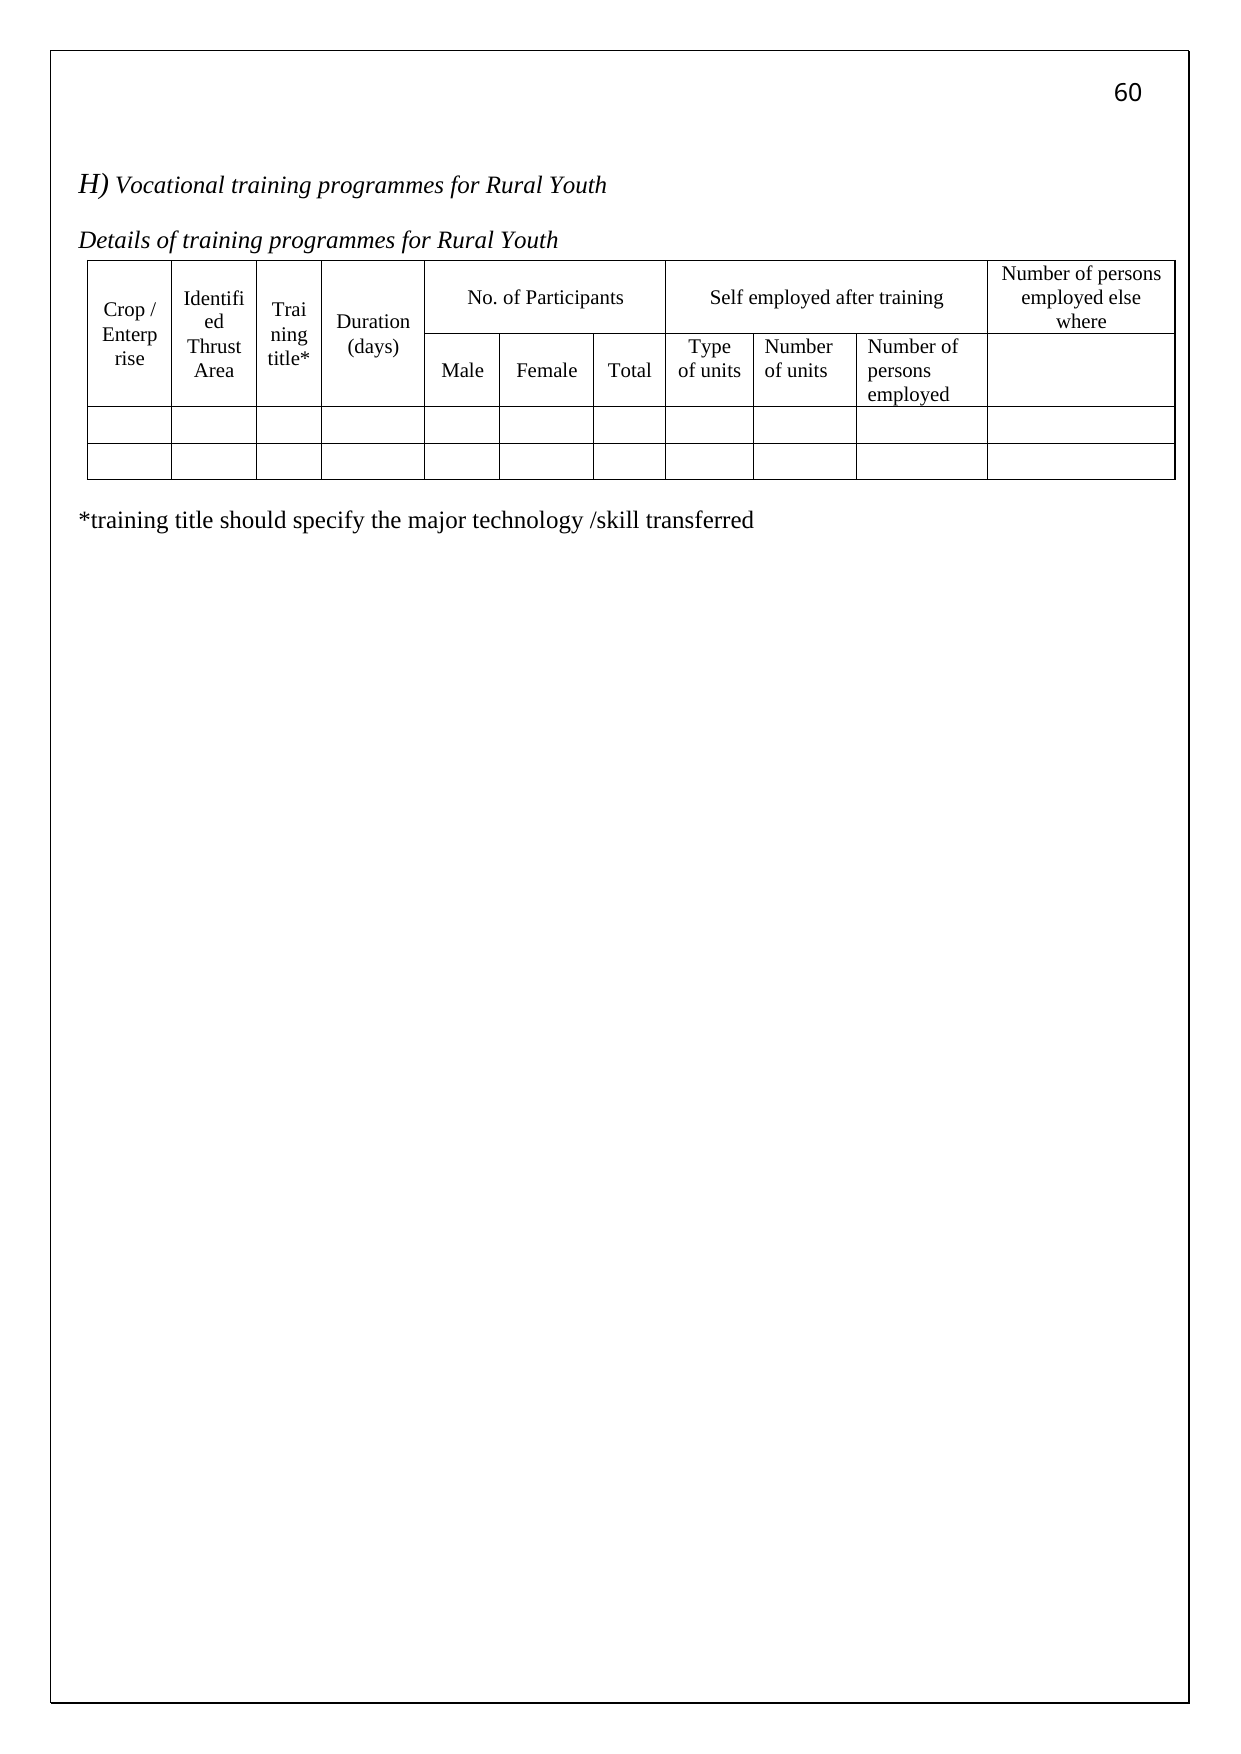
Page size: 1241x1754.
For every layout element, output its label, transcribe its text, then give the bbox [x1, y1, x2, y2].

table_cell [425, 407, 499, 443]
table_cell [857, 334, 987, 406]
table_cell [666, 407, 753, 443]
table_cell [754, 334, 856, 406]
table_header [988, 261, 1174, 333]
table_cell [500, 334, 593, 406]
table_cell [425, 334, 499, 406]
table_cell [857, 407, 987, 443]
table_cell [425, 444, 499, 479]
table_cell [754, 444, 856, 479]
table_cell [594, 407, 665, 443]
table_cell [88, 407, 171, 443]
text *training title should specify the major technology /skill transferred [78, 505, 1142, 534]
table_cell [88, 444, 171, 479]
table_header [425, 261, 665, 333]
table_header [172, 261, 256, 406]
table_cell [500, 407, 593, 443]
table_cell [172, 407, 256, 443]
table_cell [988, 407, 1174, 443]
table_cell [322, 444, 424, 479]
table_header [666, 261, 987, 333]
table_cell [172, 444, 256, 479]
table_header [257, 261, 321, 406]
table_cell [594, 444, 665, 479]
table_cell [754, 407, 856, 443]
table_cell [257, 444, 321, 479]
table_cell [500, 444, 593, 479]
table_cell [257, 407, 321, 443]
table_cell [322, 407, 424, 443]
subtitle Details of training programmes for Rural Youth [78, 225, 1142, 253]
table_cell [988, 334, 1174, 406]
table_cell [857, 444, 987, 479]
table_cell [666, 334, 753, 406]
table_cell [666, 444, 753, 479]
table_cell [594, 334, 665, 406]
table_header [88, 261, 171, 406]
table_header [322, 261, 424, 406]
subtitle H) Vocational training programmes for Rural Youth [78, 166, 1142, 200]
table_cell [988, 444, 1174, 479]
